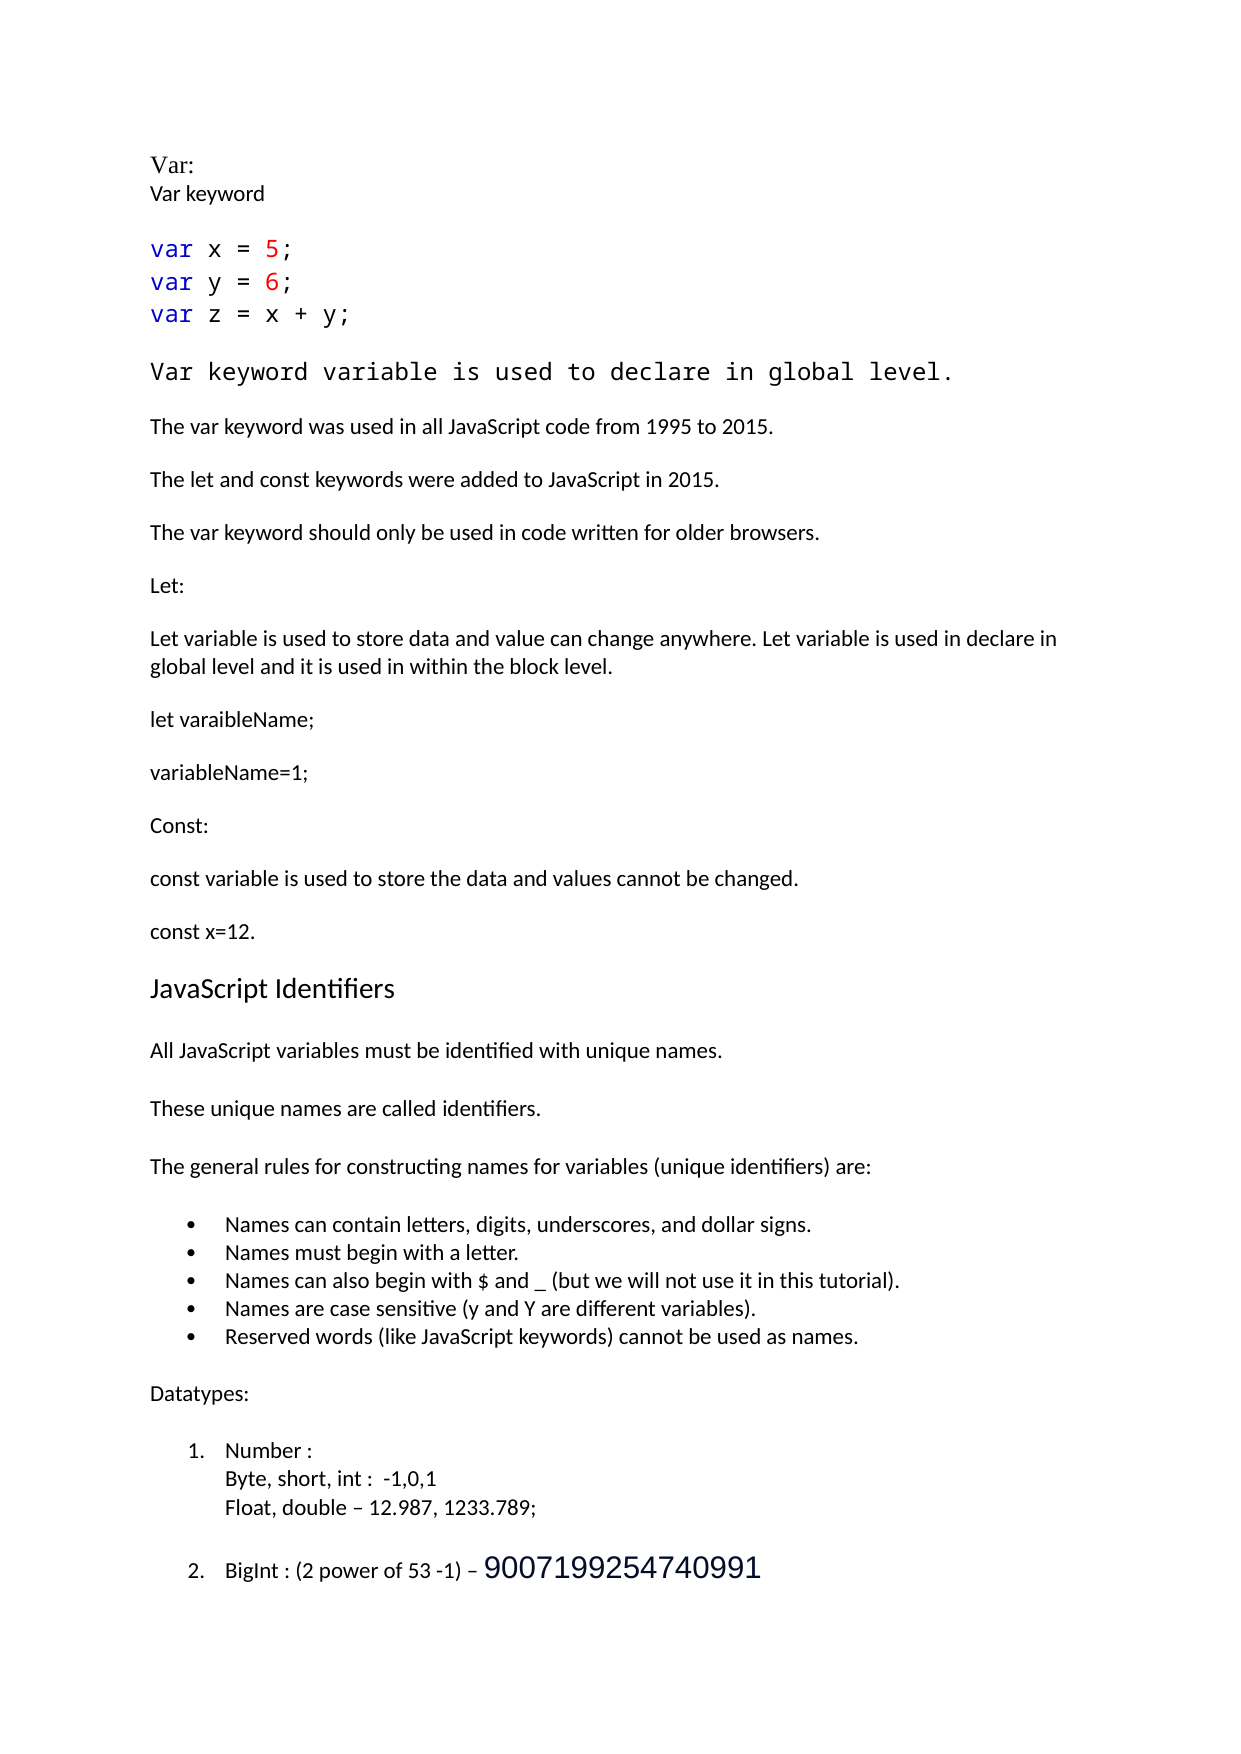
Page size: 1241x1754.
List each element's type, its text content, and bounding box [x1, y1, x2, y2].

text The let and const keywords were added to JavaScript in 2015. [150, 465, 1090, 493]
text variableName=1; [150, 758, 1090, 786]
list Number : [187, 1437, 1090, 1464]
text Let: [150, 571, 1090, 599]
text Const: [150, 811, 1090, 839]
text JavaScript Identifiers [150, 970, 1090, 1006]
text Var keyword variable is used to declare in global level. [150, 354, 1090, 387]
text const x=12. [150, 917, 1090, 945]
text All JavaScript variables must be identified with unique names. [150, 1036, 1090, 1064]
list Names are case sensitive (y and Y are different variables). [187, 1294, 1090, 1322]
list Byte, short, int : -1,0,1 [225, 1464, 1090, 1493]
text const variable is used to store the data and values cannot be changed. [150, 864, 1090, 892]
list BigInt : (2 power of 53 -1) – 9007199254740991 [187, 1549, 1090, 1584]
text These unique names are called identifiers. [150, 1094, 1090, 1122]
text The var keyword should only be used in code written for older browsers. [150, 518, 1090, 546]
list Reserved words (like JavaScript keywords) cannot be used as names. [187, 1322, 1090, 1350]
list Names can also begin with $ and _ (but we will not use it in this tutorial). [187, 1266, 1090, 1294]
text let varaibleName; [150, 705, 1090, 733]
list Names can contain letters, digits, underscores, and dollar signs. [187, 1210, 1090, 1238]
text Var: Var keyword [150, 150, 1090, 207]
text Let variable is used to store data and value can change anywhere. Let variable is used in declare in global level and it is used in within the block level. [150, 624, 1090, 680]
list Float, double – 12.987, 1233.789; [225, 1493, 1090, 1521]
text The var keyword was used in all JavaScript code from 1995 to 2015. [150, 412, 1090, 440]
text The general rules for constructing names for variables (unique identifiers) are: [150, 1152, 1090, 1180]
text Datatypes: [150, 1379, 1090, 1407]
text var x = 5; var y = 6; var z = x + y; [294, 232, 1090, 329]
list Names must begin with a letter. [187, 1238, 1090, 1266]
